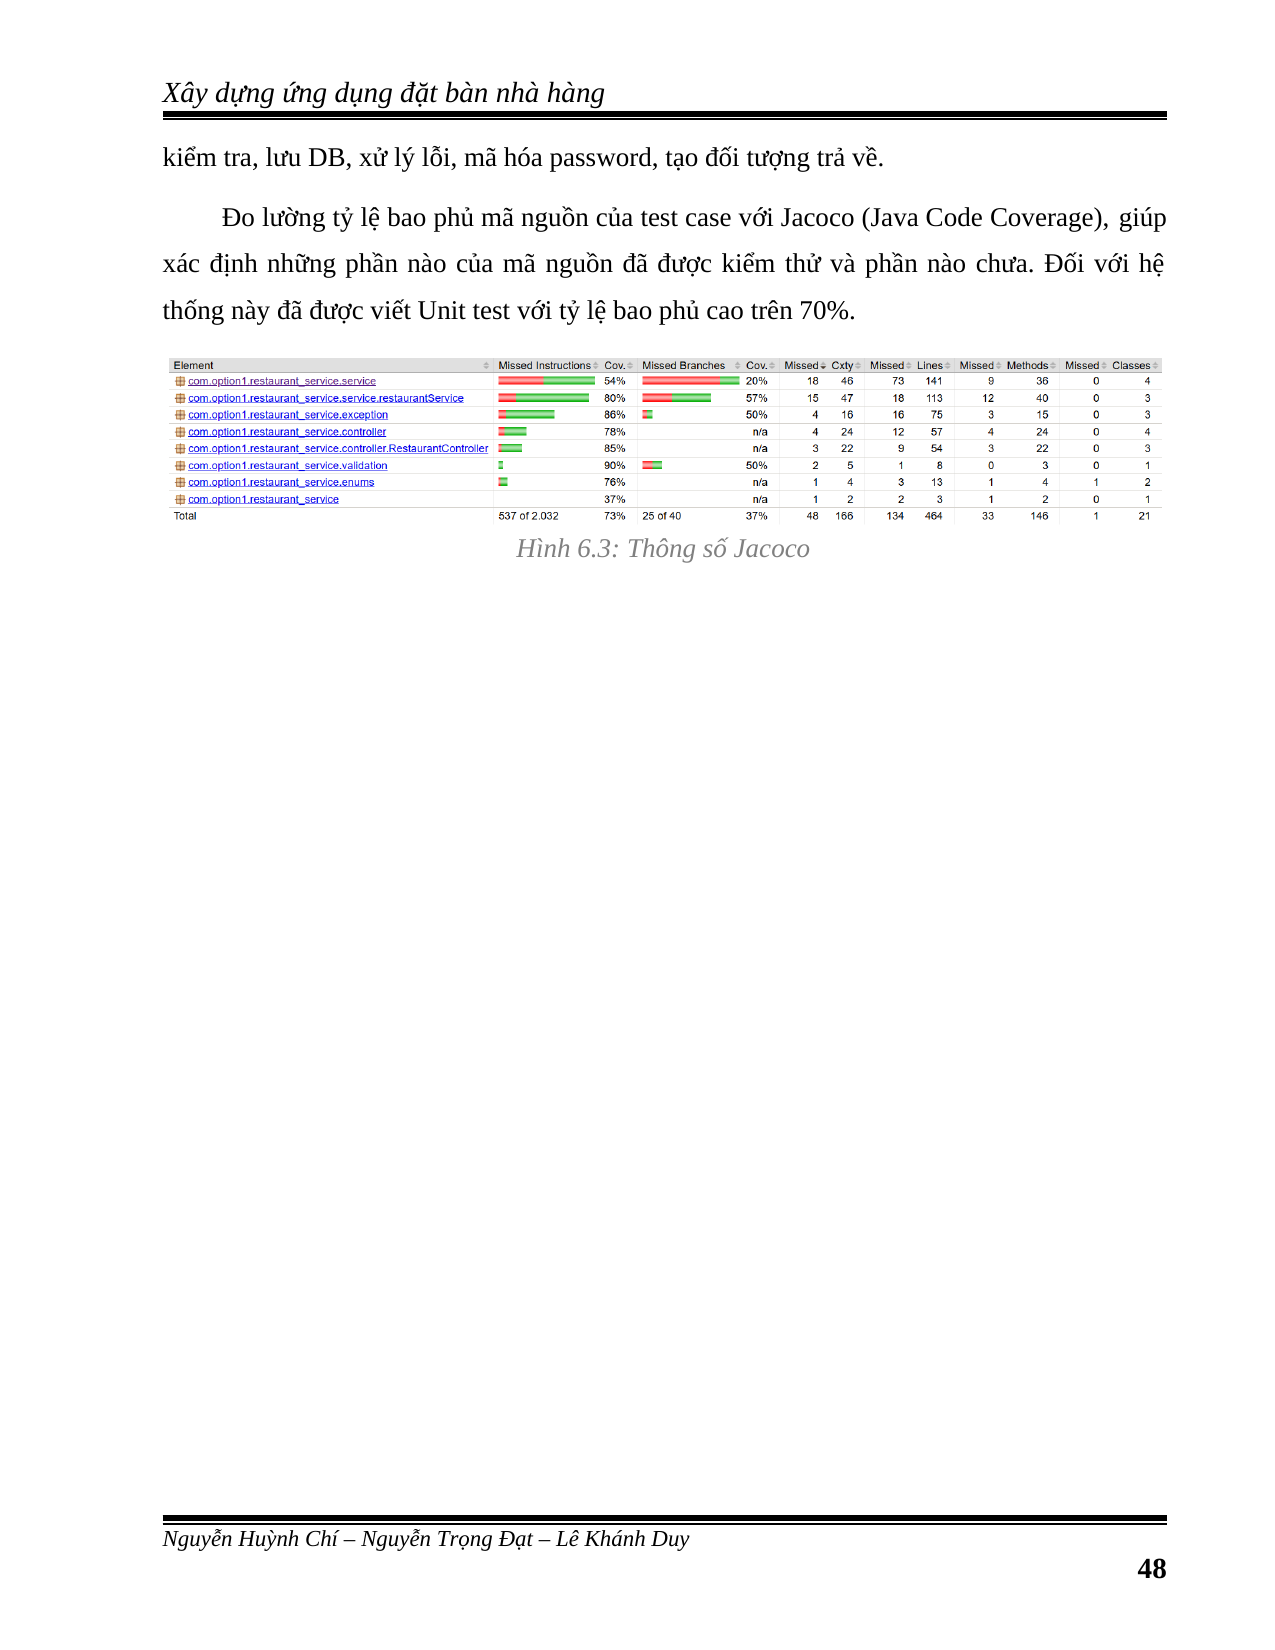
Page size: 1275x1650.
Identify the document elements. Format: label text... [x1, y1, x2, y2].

text Hình 6.3: Thông số Jacoco [162, 533, 1167, 564]
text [162, 142, 1167, 173]
text Đo lường tỷ lệ bao phủ mã nguồn của test case với Jacoco (Java Code Coverage), giúp xác định những phần nào của mã nguồn đã được kiểm thử và phần nào chưa. Đối với hệ thống này đã được viết Unit test với tỷ lệ bao phủ cao trên 70%. [162, 201, 1167, 325]
picture [162, 353, 1167, 527]
